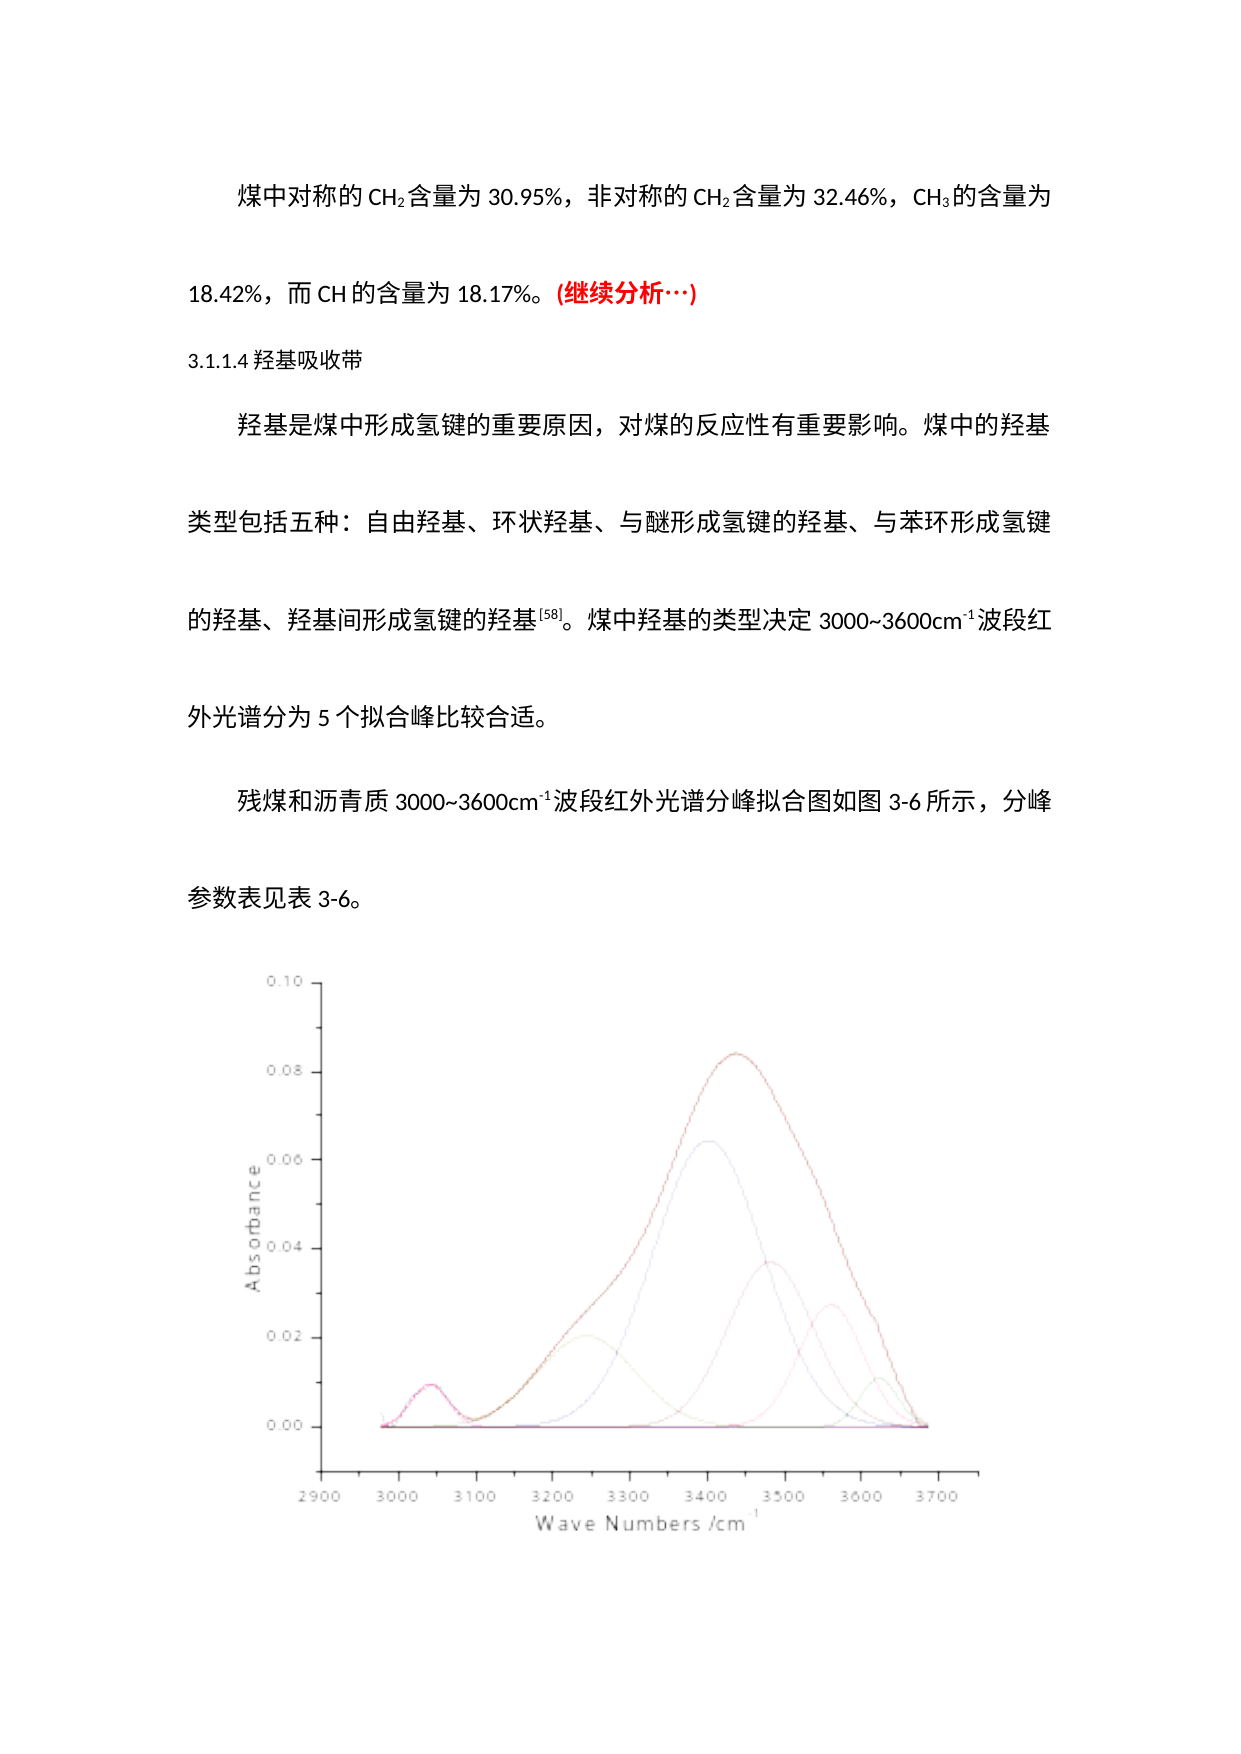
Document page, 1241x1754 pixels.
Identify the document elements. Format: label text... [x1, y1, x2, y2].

text 残煤和沥青质3000~3600cm-1波段红外光谱分峰拟合图如图3-6所示，分峰参数表见表3-6。 [187, 767, 1053, 929]
text 羟基是煤中形成氢键的重要原因，对煤的反应性有重要影响。煤中的羟基类型包括五种：自由羟基、环状羟基、与醚形成氢键的羟基、与苯环形成氢键的羟基、羟基间形成氢键的羟基[58]。煤中羟基的类型决定3000~3600cm-1波段红外光谱分为5个拟合峰比较合适。 [187, 391, 1053, 748]
text 煤中对称的CH2含量为30.95%，非对称的CH2含量为32.46%，CH3的含量为18.42%，而CH的含量为18.17%。(继续分析…) [187, 162, 1053, 324]
text 3.1.1.4 羟基吸收带 [187, 343, 1053, 375]
